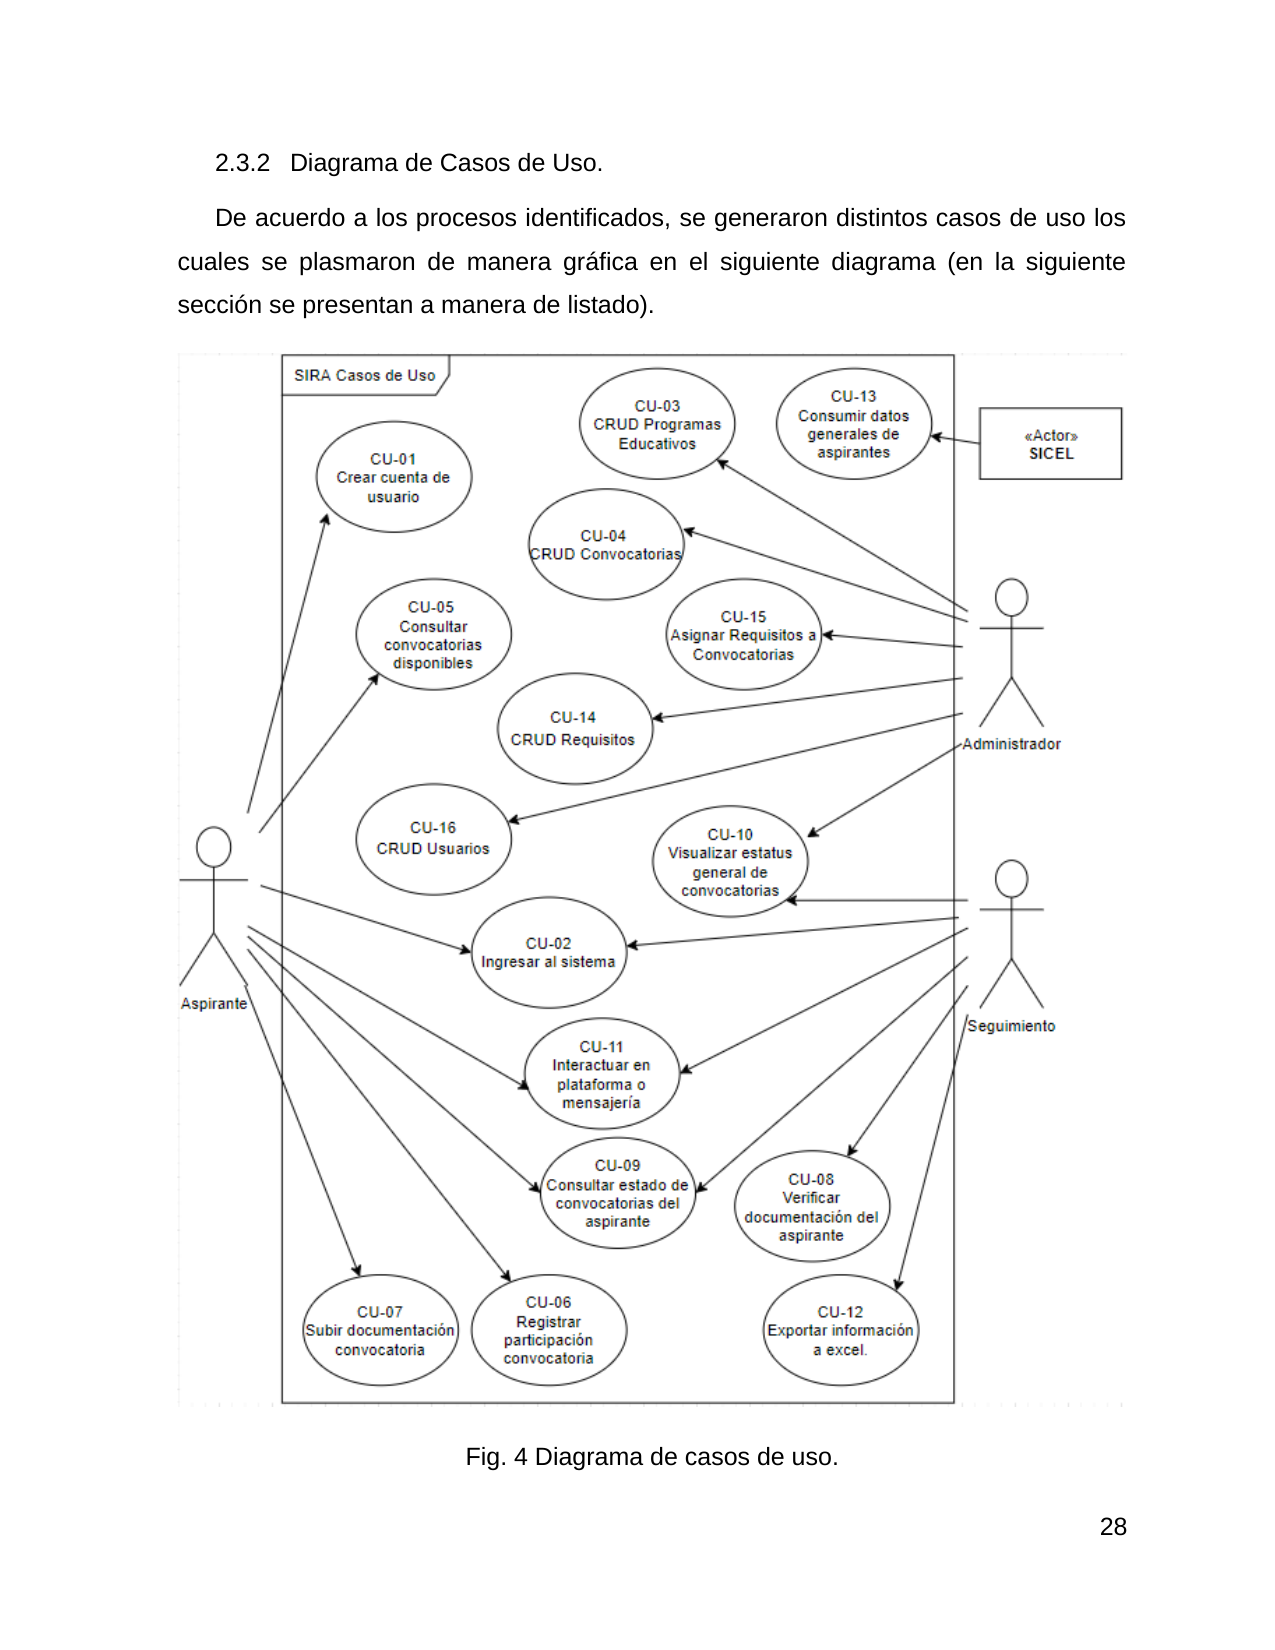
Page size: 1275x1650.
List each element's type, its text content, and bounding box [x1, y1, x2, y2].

subtitle Diagrama de Casos de Uso. [215, 148, 1127, 176]
text Fig. 4 Diagrama de casos de uso. [177, 1442, 1127, 1471]
picture [177, 353, 1128, 1407]
text De acuerdo a los procesos identificados, se generaron distintos casos de uso los cuales se plasmaron de manera gráfica en el siguiente diagrama (en la siguiente sección se presentan a manera de listado). [177, 203, 1127, 318]
